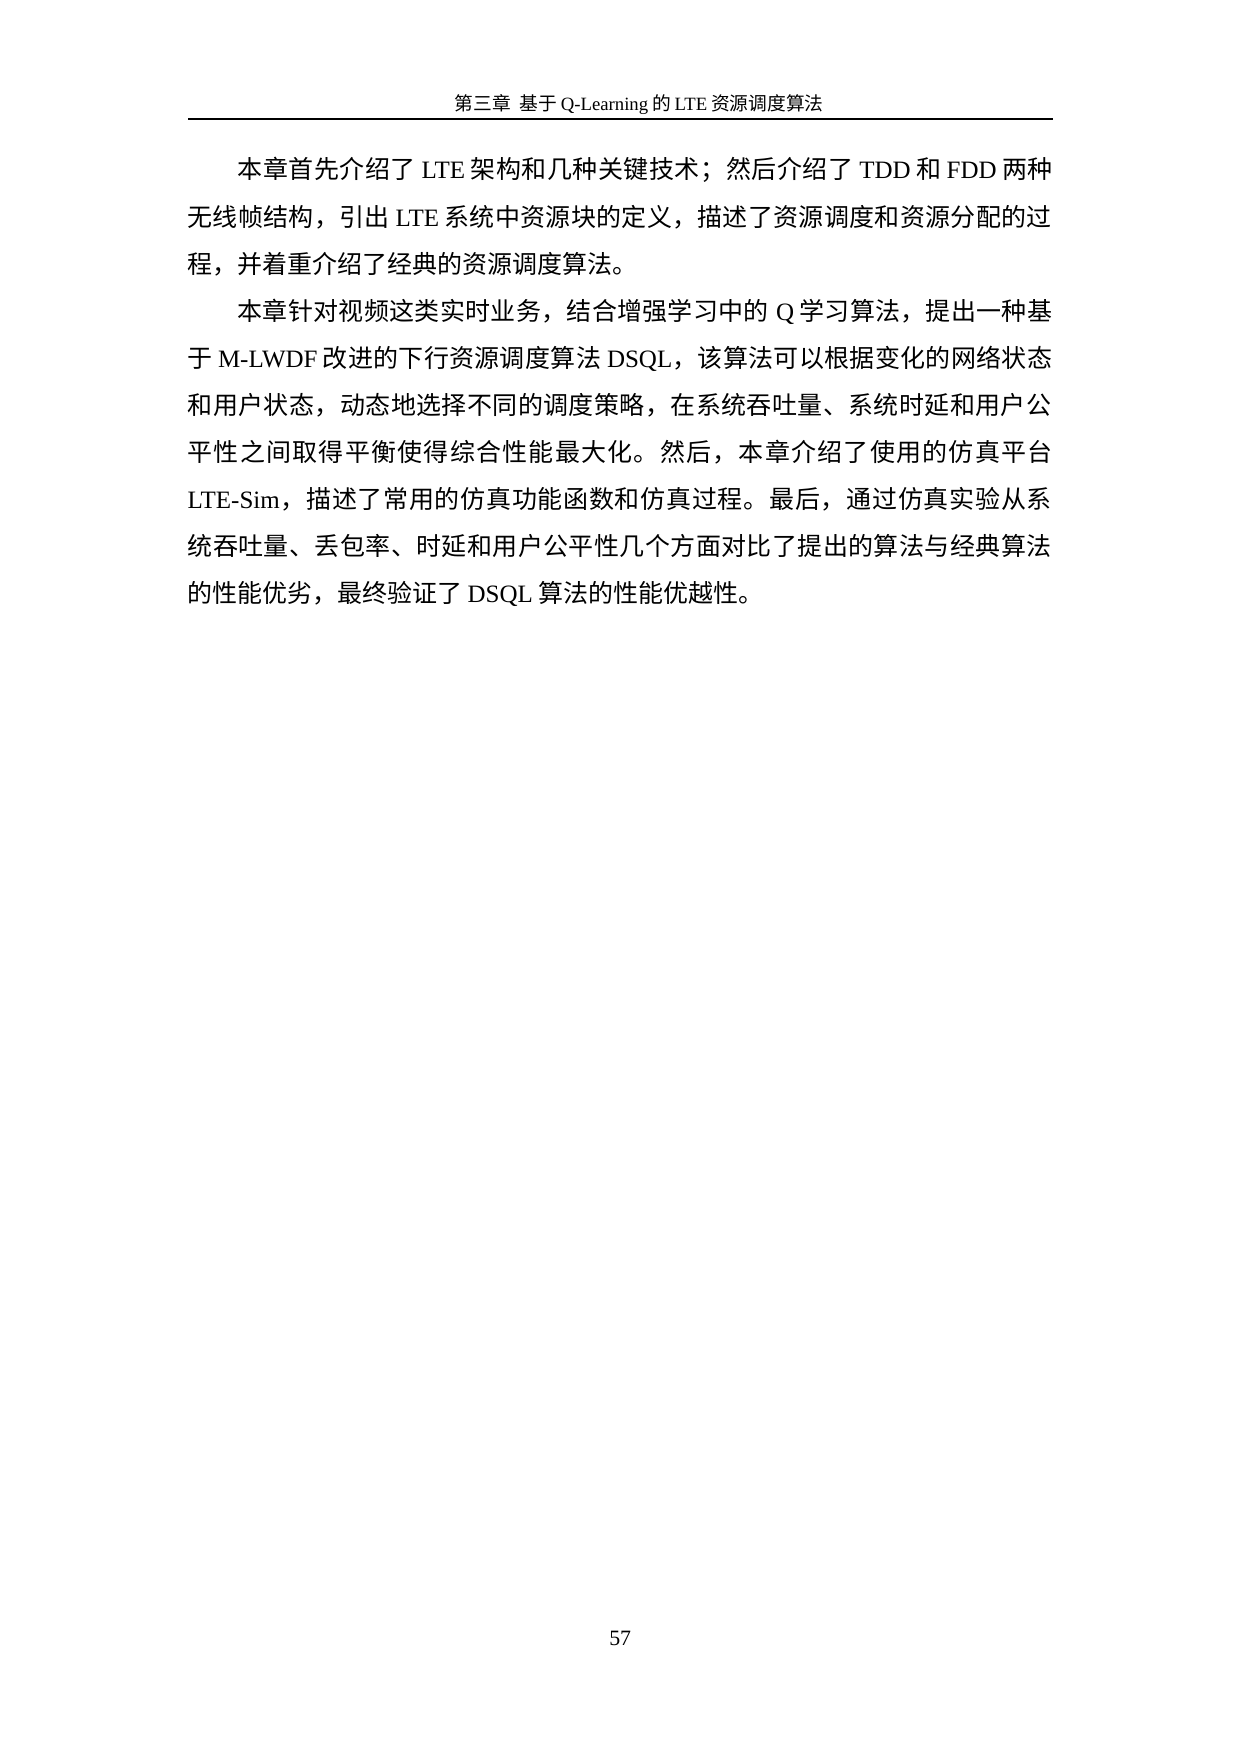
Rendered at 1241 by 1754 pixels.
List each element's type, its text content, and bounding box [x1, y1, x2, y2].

text 本章针对视频这类实时业务，结合增强学习中的Q学习算法，提出一种基于M-LWDF改进的下行资源调度算法DSQL，该算法可以根据变化的网络状态和用户状态，动态地选择不同的调度策略，在系统吞吐量、系统时延和用户公平性之间取得平衡使得综合性能最大化。然后，本章介绍了使用的仿真平台LTE-Sim，描述了常用的仿真功能函数和仿真过程。最后，通过仿真实验从系统吞吐量、丢包率、时延和用户公平性几个方面对比了提出的算法与经典算法的性能优劣，最终验证了DSQL算法的性能优越性。 [187, 291, 1053, 610]
text 本章首先介绍了LTE架构和几种关键技术；然后介绍了TDD和FDD两种无线帧结构，引出LTE系统中资源块的定义，描述了资源调度和资源分配的过程，并着重介绍了经典的资源调度算法。 [187, 150, 1053, 280]
